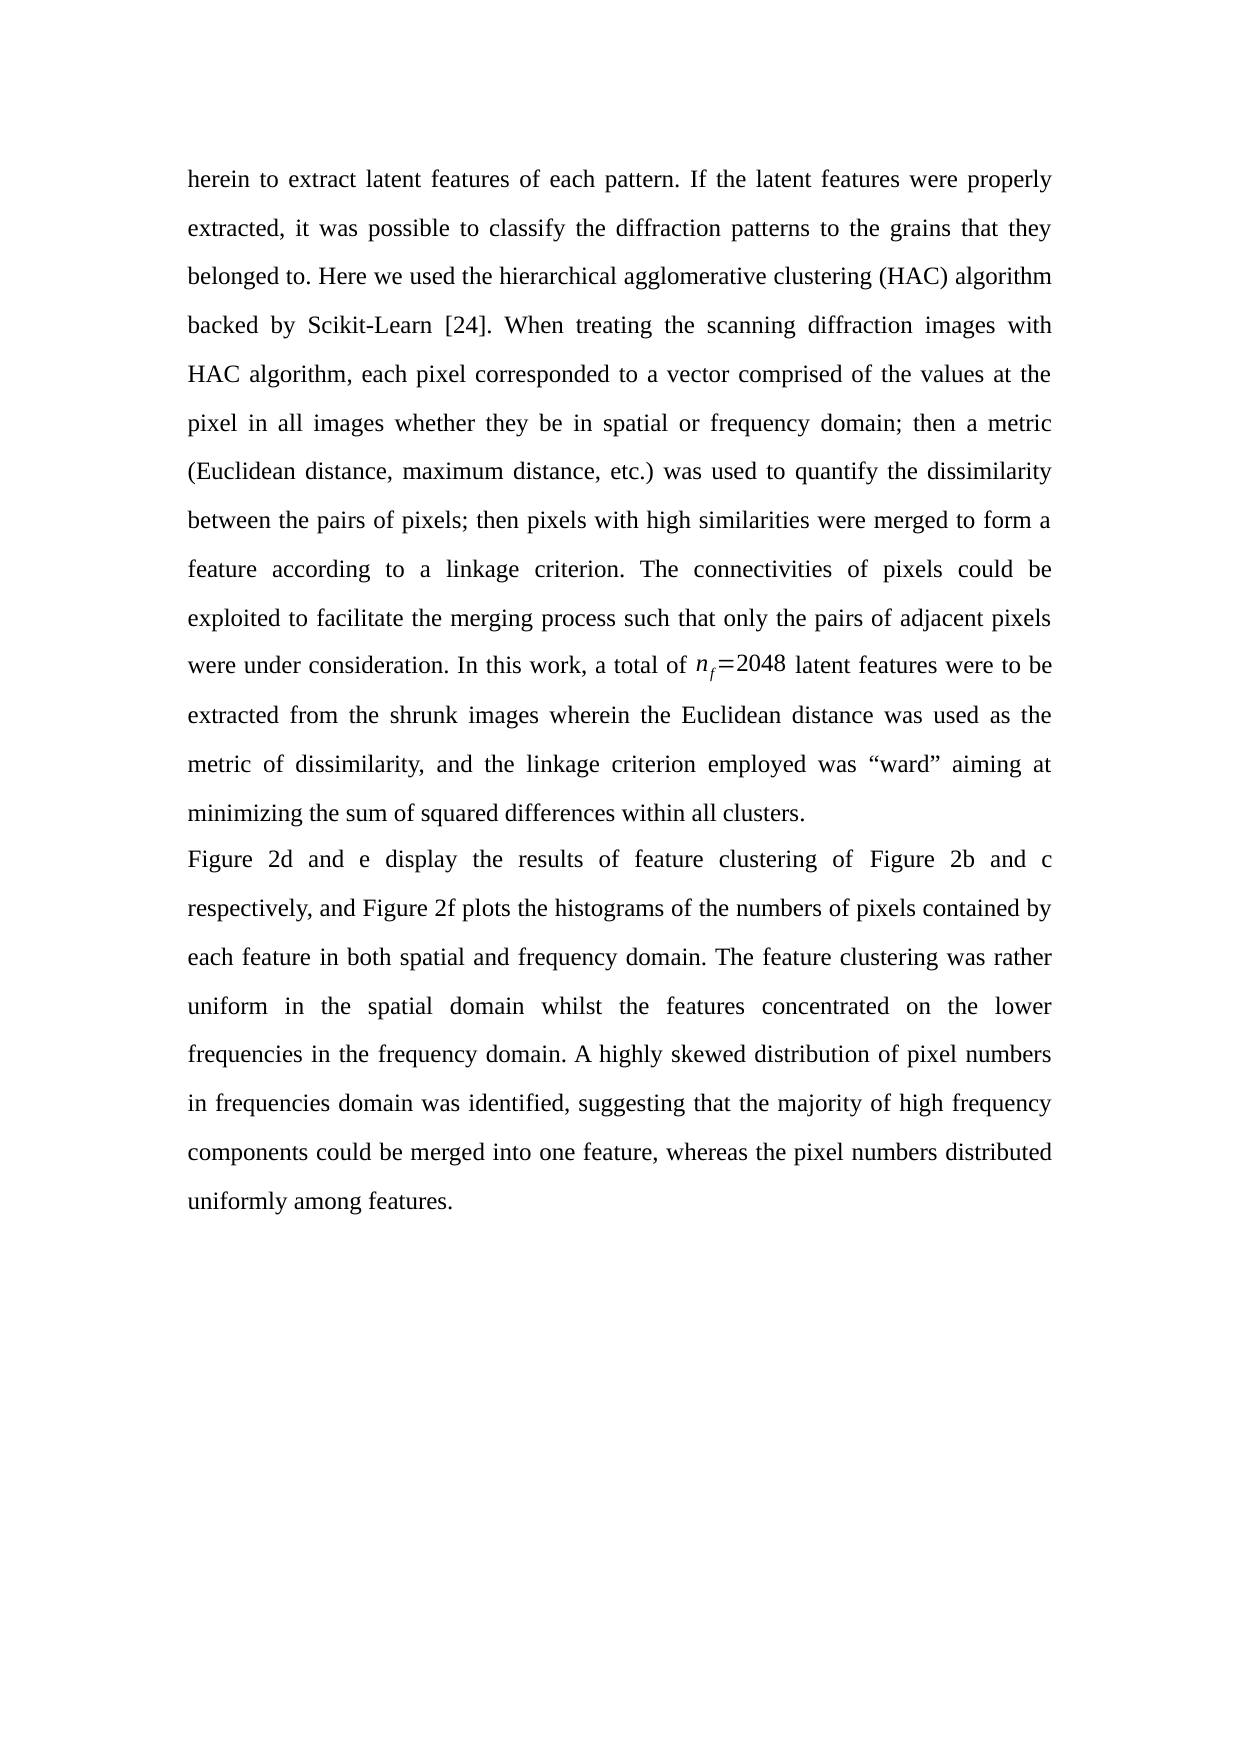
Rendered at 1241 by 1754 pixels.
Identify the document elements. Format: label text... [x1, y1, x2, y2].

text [187, 162, 1053, 828]
text Figure 2d and e display the results of feature clustering of Figure 2b and c respectively, and Figure 2f plots the histograms of the numbers of pixels contained by each feature in both spatial and frequency domain. The feature clustering was rather uniform in the spatial domain whilst the features concentrated on the lower frequencies in the frequency domain. A highly skewed distribution of pixel numbers in frequencies domain was identified, suggesting that the majority of high frequency components could be merged into one feature, whereas the pixel numbers distributed uniformly among features. [187, 843, 1053, 1216]
